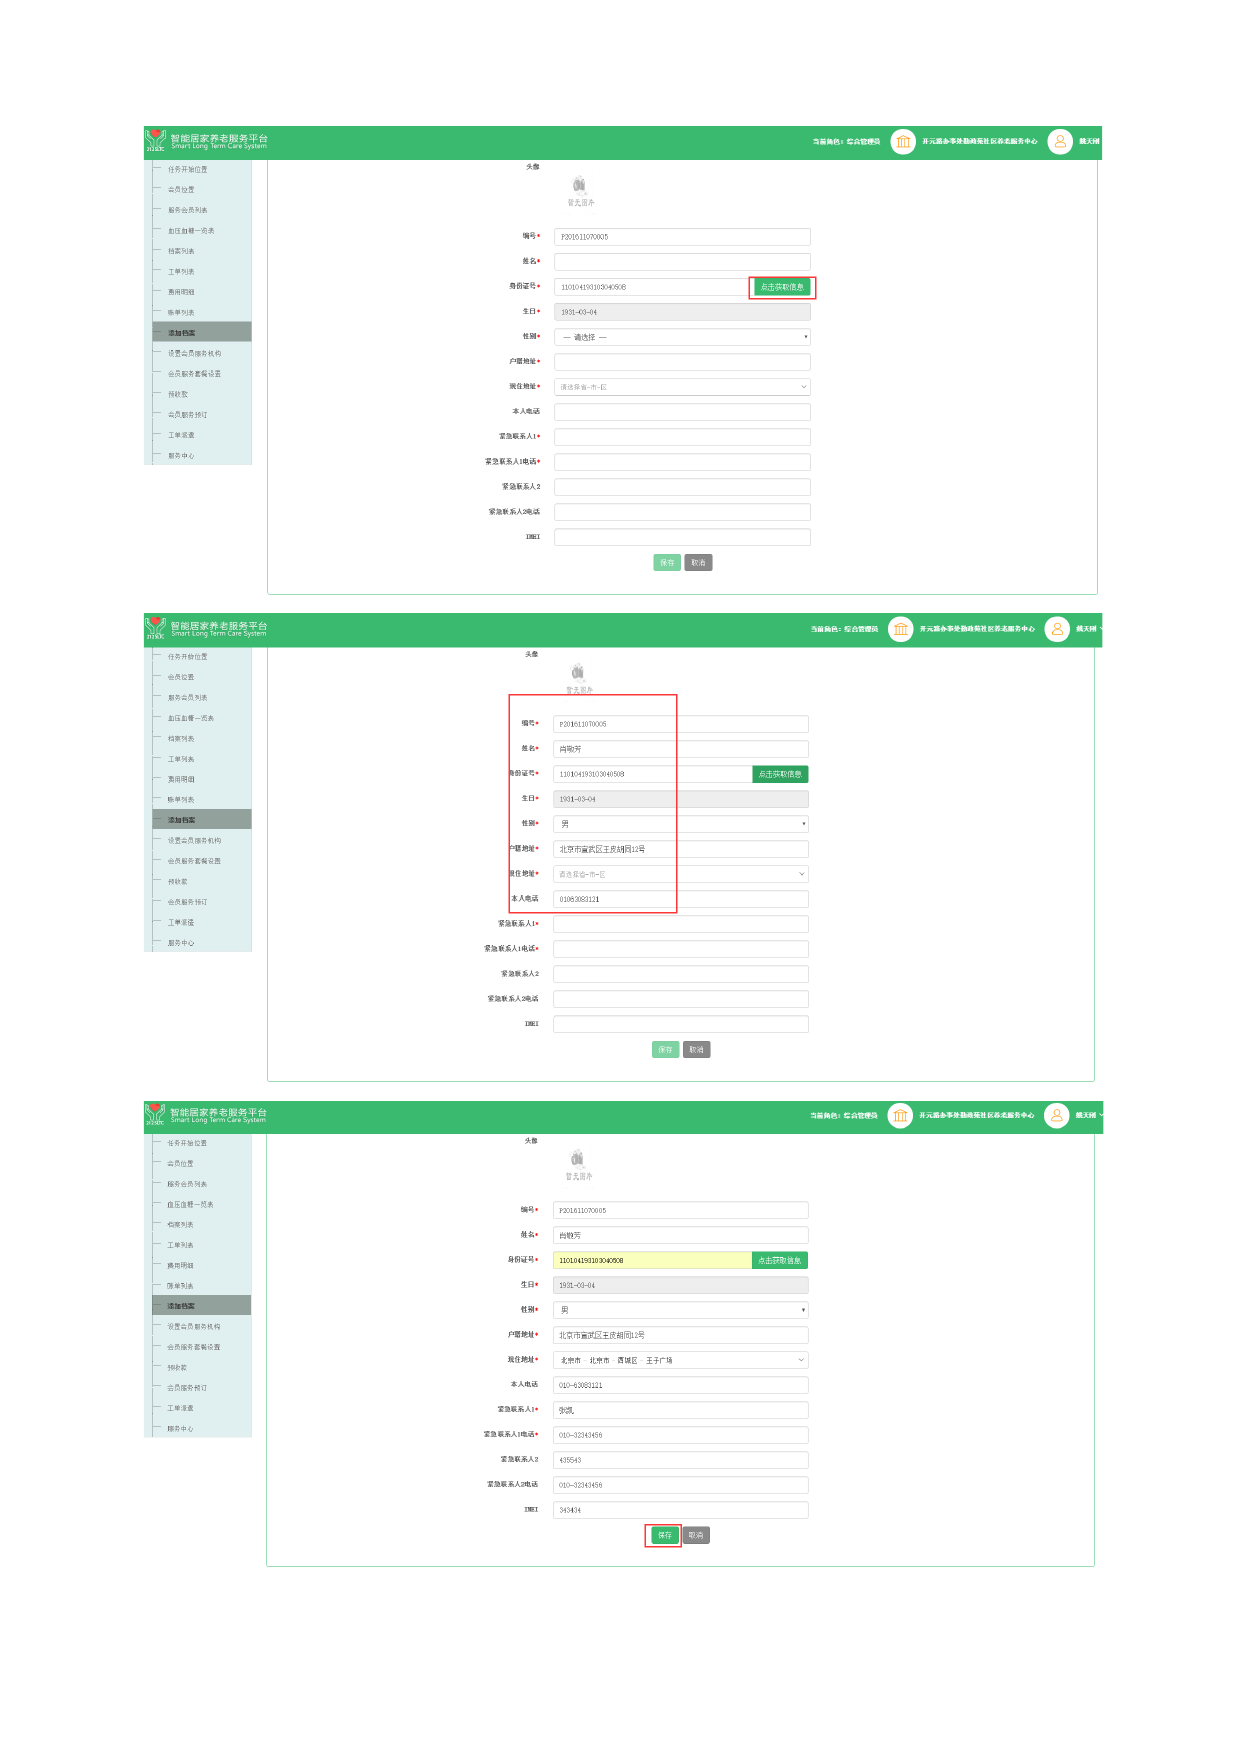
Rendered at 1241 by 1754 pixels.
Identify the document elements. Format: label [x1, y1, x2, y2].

picture [143, 1101, 1104, 1570]
picture [143, 613, 1103, 1088]
picture [143, 126, 1103, 597]
